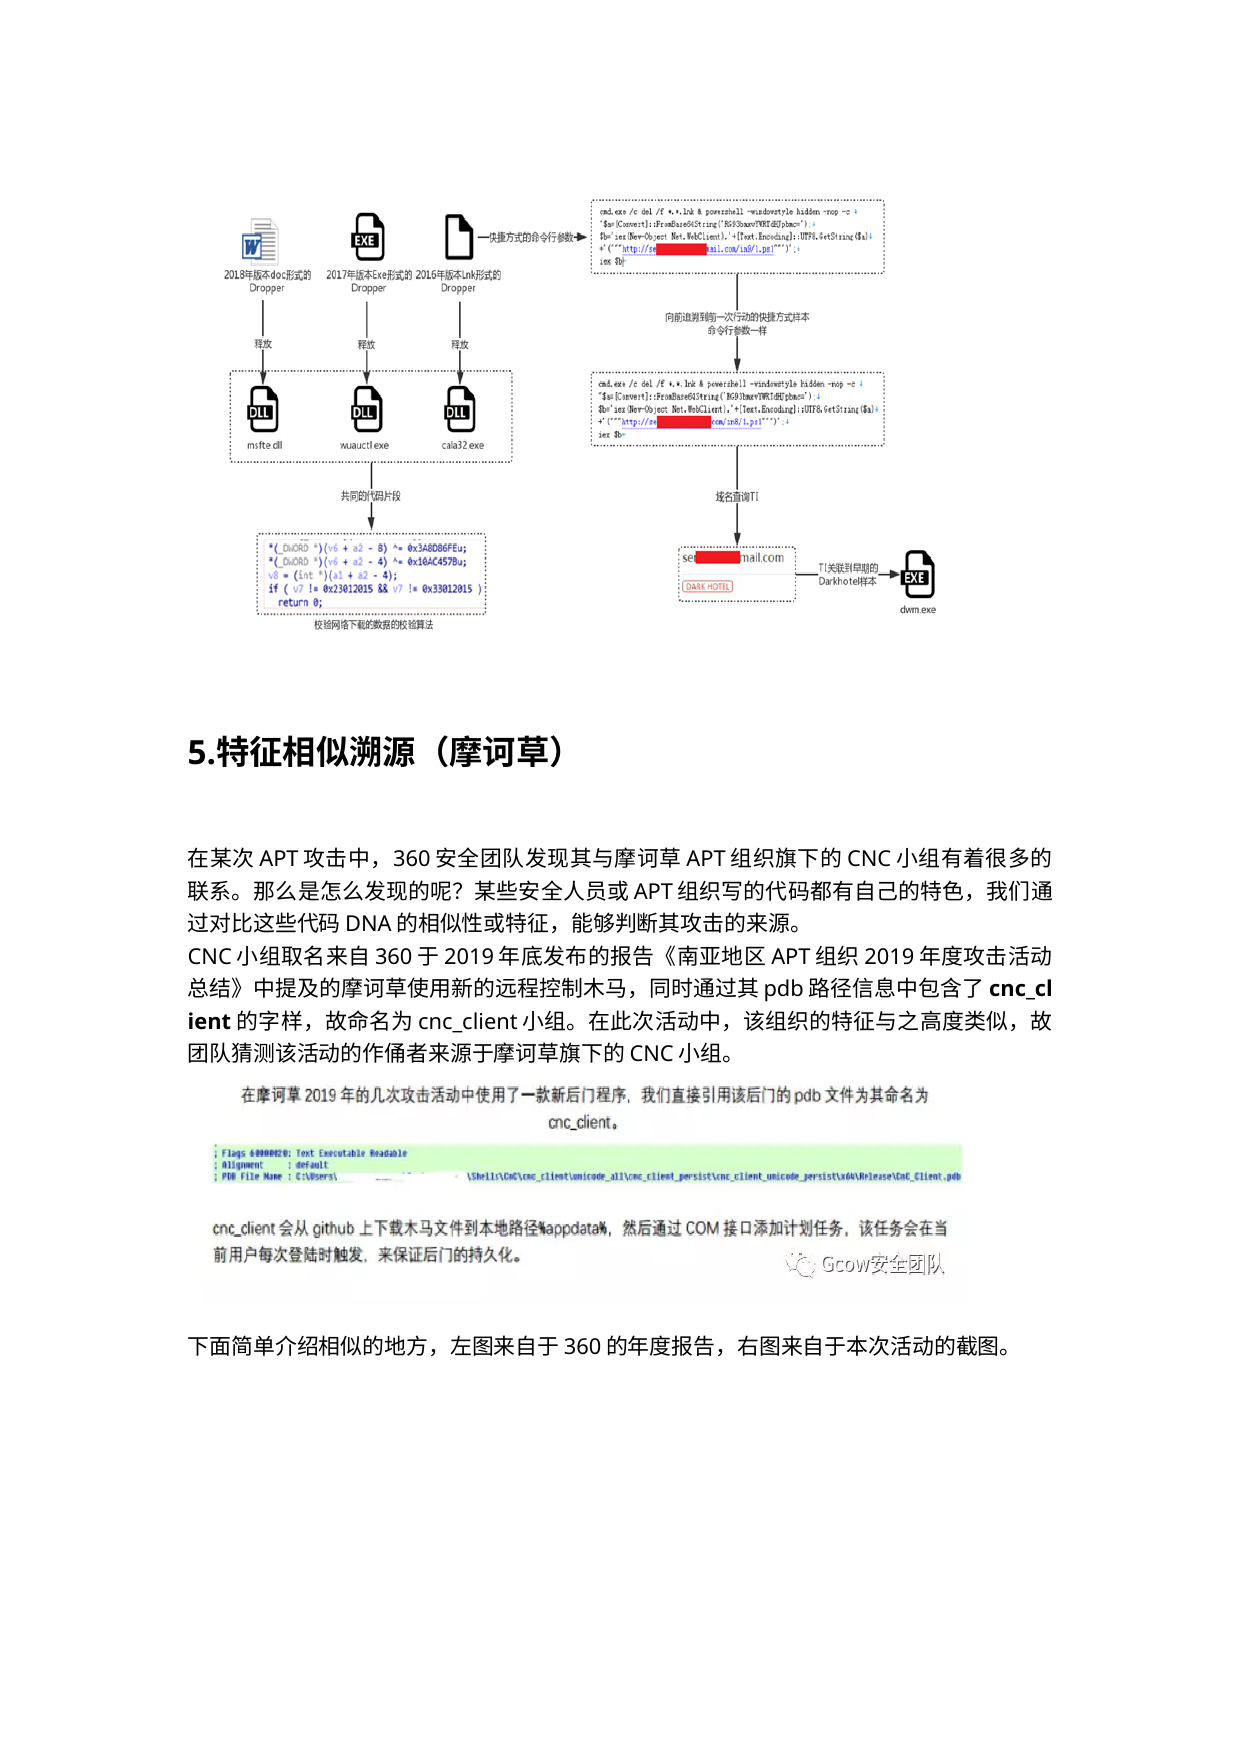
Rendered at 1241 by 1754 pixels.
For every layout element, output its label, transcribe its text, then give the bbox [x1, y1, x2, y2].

picture [187, 162, 969, 662]
subtitle 5.特征相似溯源（摩诃草） [187, 717, 1053, 782]
text 在某次APT攻击中，360安全团队发现其与摩诃草APT组织旗下的CNC小组有着很多的联系。那么是怎么发现的呢？某些安全人员或APT组织写的代码都有自己的特色，我们通过对比这些代码DNA的相似性或特征，能够判断其攻击的来源。 [187, 841, 1053, 938]
text CNC小组取名来自360于2019年底发布的报告《南亚地区APT组织2019年度攻击活动总结》中提及的摩诃草使用新的远程控制木马，同时通过其pdb路径信息中包含了 cnc_client 的字样，故命名为cnc_client小组。在此次活动中，该组织的特征与之高度类似，故团队猜测该活动的作俑者来源于摩诃草旗下的CNC小组。 [187, 938, 1053, 1068]
text 下面简单介绍相似的地方，左图来自于360的年度报告，右图来自于本次活动的截图。 [187, 1328, 1053, 1361]
picture [187, 1068, 969, 1304]
